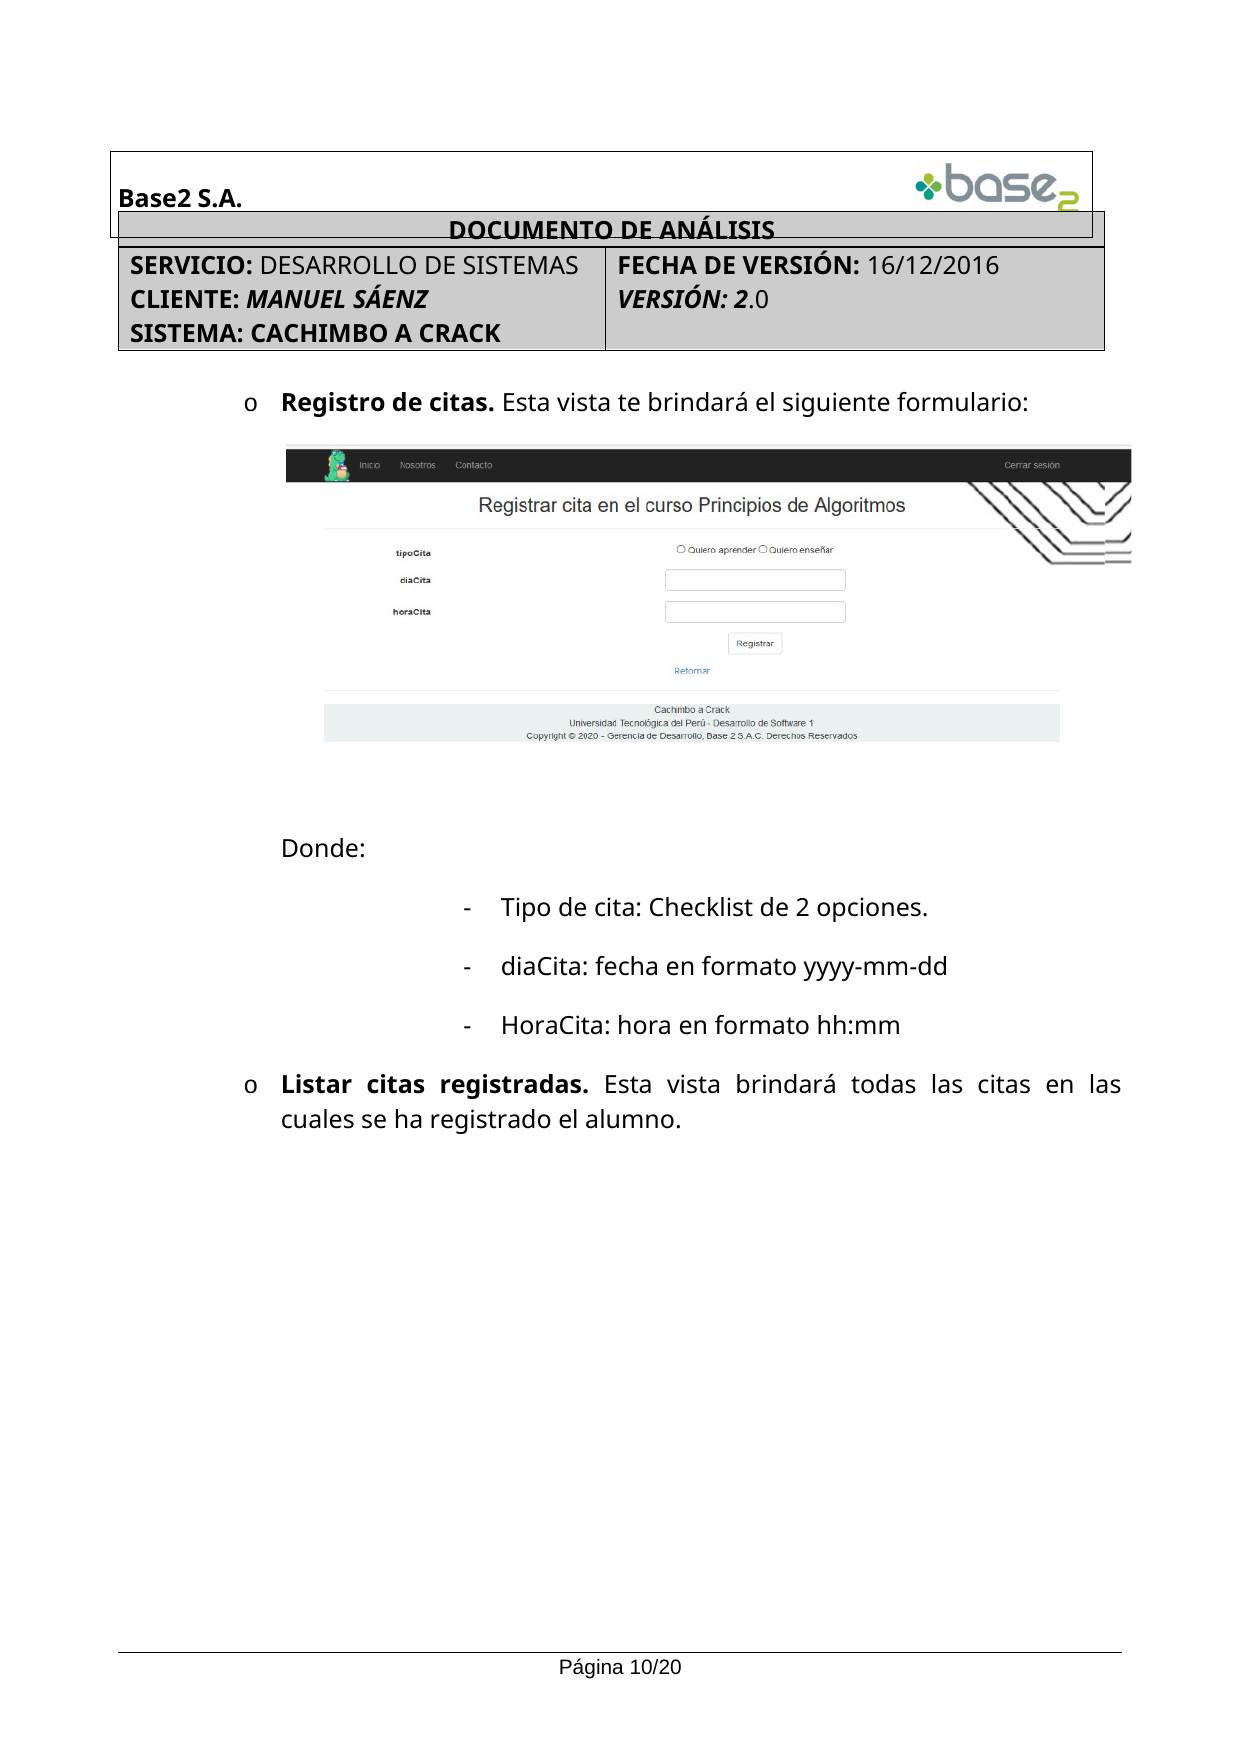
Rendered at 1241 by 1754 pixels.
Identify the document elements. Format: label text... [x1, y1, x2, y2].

picture [915, 163, 1079, 211]
list diaCita: fecha en formato yyyy-mm-dd [463, 949, 1122, 983]
list Listar citas registradas. Esta vista brindará todas las citas en las cuales se ha registrado el alumno. [243, 1067, 1122, 1135]
list HoraCita: hora en formato hh:mm [463, 1008, 1122, 1042]
list Registro de citas. Esta vista te brindará el siguiente formulario: [243, 385, 1122, 419]
list Tipo de cita: Checklist de 2 opciones. [463, 890, 1122, 924]
picture [286, 441, 1132, 806]
